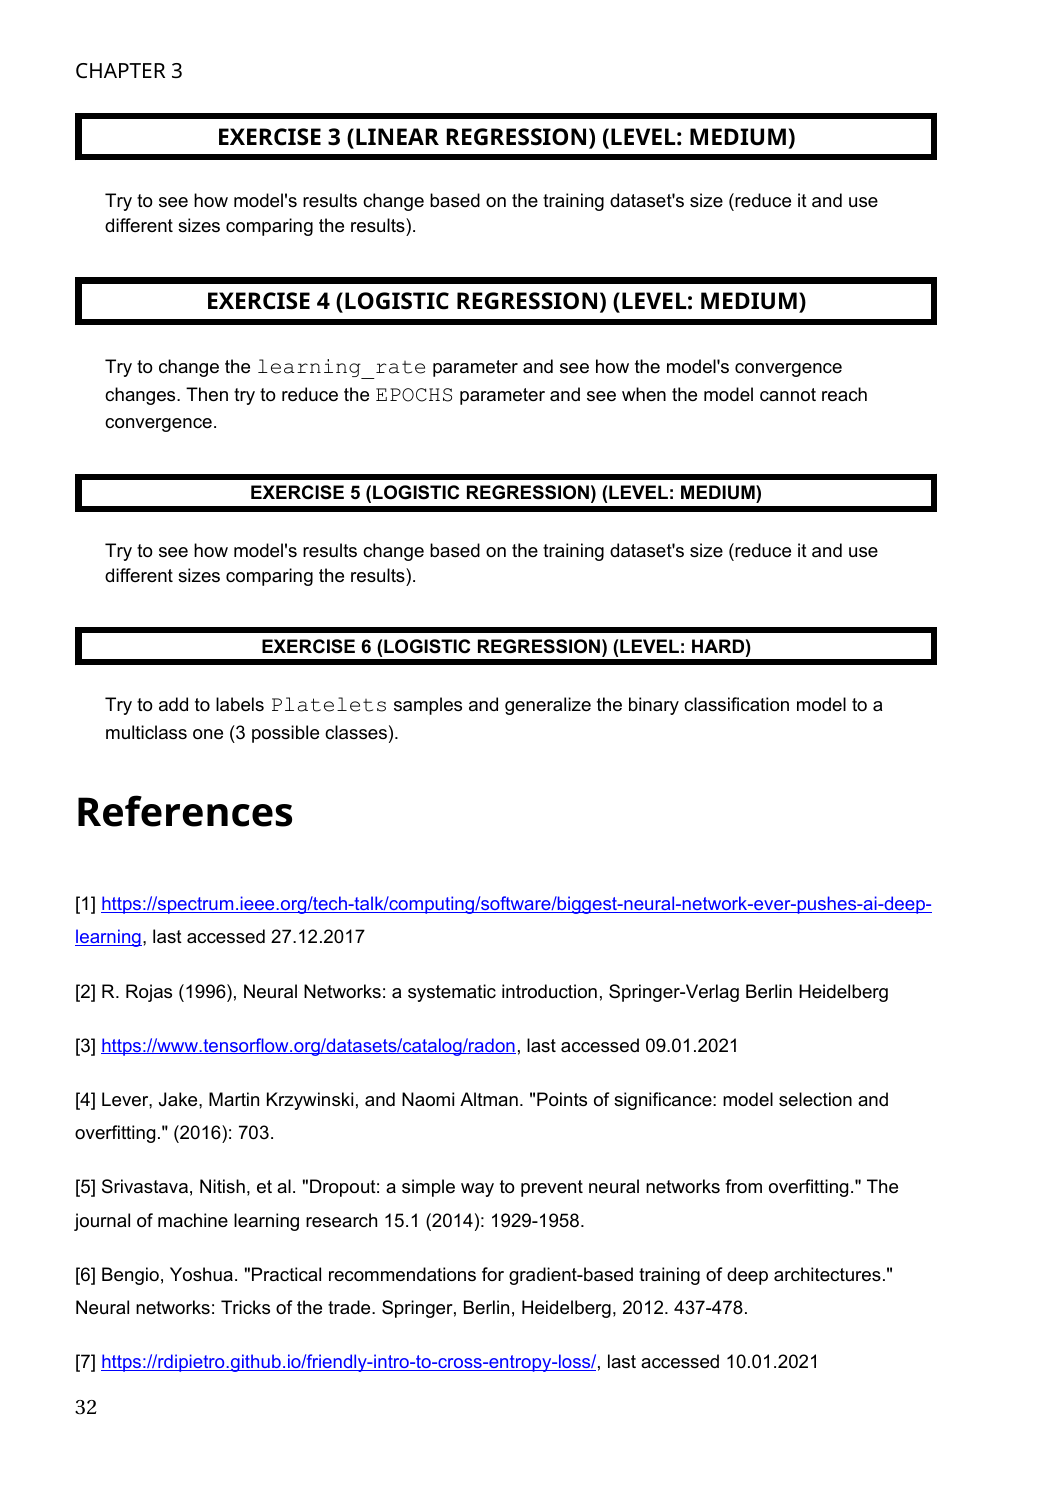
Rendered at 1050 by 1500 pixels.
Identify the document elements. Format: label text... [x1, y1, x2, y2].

text exercise 4 (logistic regression) (LEVEL: MEDIUM) [82, 284, 931, 319]
text Try to add to labels Platelets samples and generalize the binary classification model to a multiclass one (3 possible classes). [105, 693, 907, 743]
text Try to see how model's results change based on the training dataset's size (reduce it and use different sizes comparing the results). [105, 190, 907, 236]
text exercise 3 (linear regression) (LEVEL: MEDIUM) [82, 119, 931, 154]
text exercise 5 (logistic regression) (LEVEL: MEDIUM) [82, 480, 931, 506]
text [7] https://rdipietro.github.io/friendly-intro-to-cross-entropy-loss/, last accessed 10.01.2021 [75, 1339, 937, 1373]
subtitle References [75, 784, 937, 838]
text [5] Srivastava, Nitish, et al. "Dropout: a simple way to prevent neural networks from overfitting." The journal of machine learning research 15.1 (2014): 1929-1958. [75, 1164, 937, 1231]
text exercise 6 (logistic regression) (LEVEL: HARD) [82, 633, 931, 659]
text [3] https://www.tensorflow.org/datasets/catalog/radon, last accessed 09.01.2021 [75, 1023, 937, 1056]
text [6] Bengio, Yoshua. "Practical recommendations for gradient-based training of deep architectures." Neural networks: Tricks of the trade. Springer, Berlin, Heidelberg, 2012. 437-478. [75, 1252, 937, 1319]
text [2] R. Rojas (1996), Neural Networks: a systematic introduction, Springer-Verlag Berlin Heidelberg [75, 969, 937, 1002]
text [1] https://spectrum.ieee.org/tech-talk/computing/software/biggest-neural-network-ever-pushes-ai-deep-learning, last accessed 27.12.2017 [75, 881, 937, 948]
text [4] Lever, Jake, Martin Krzywinski, and Naomi Altman. "Points of significance: model selection and overfitting." (2016): 703. [75, 1077, 937, 1144]
text Try to see how model's results change based on the training dataset's size (reduce it and use different sizes comparing the results). [105, 540, 907, 586]
